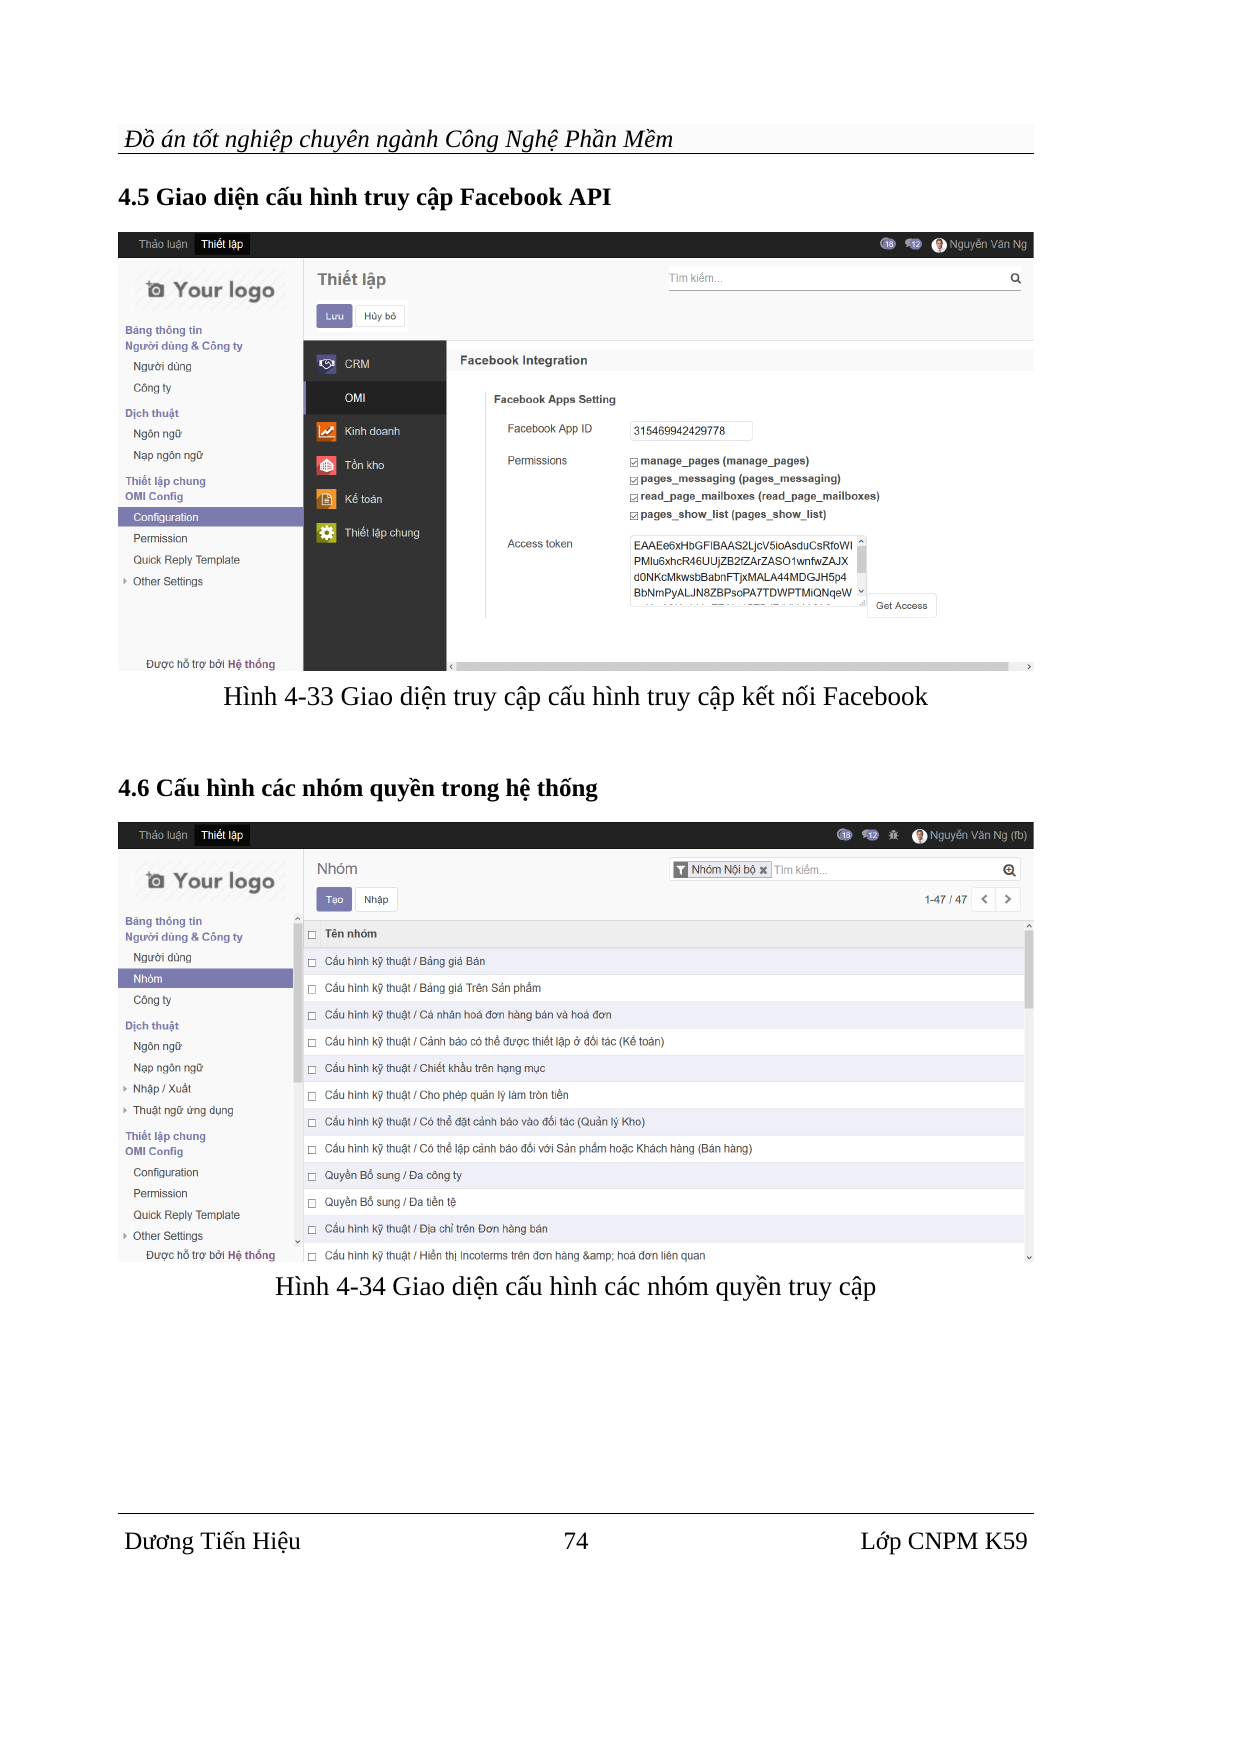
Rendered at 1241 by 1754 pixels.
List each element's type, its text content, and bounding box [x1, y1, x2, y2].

subtitle Giao diện cấu hình truy cập Facebook API [118, 182, 1033, 211]
subtitle Cấu hình các nhóm quyền trong hệ thống [118, 773, 1033, 802]
picture [118, 232, 1034, 671]
picture [118, 822, 1034, 1262]
